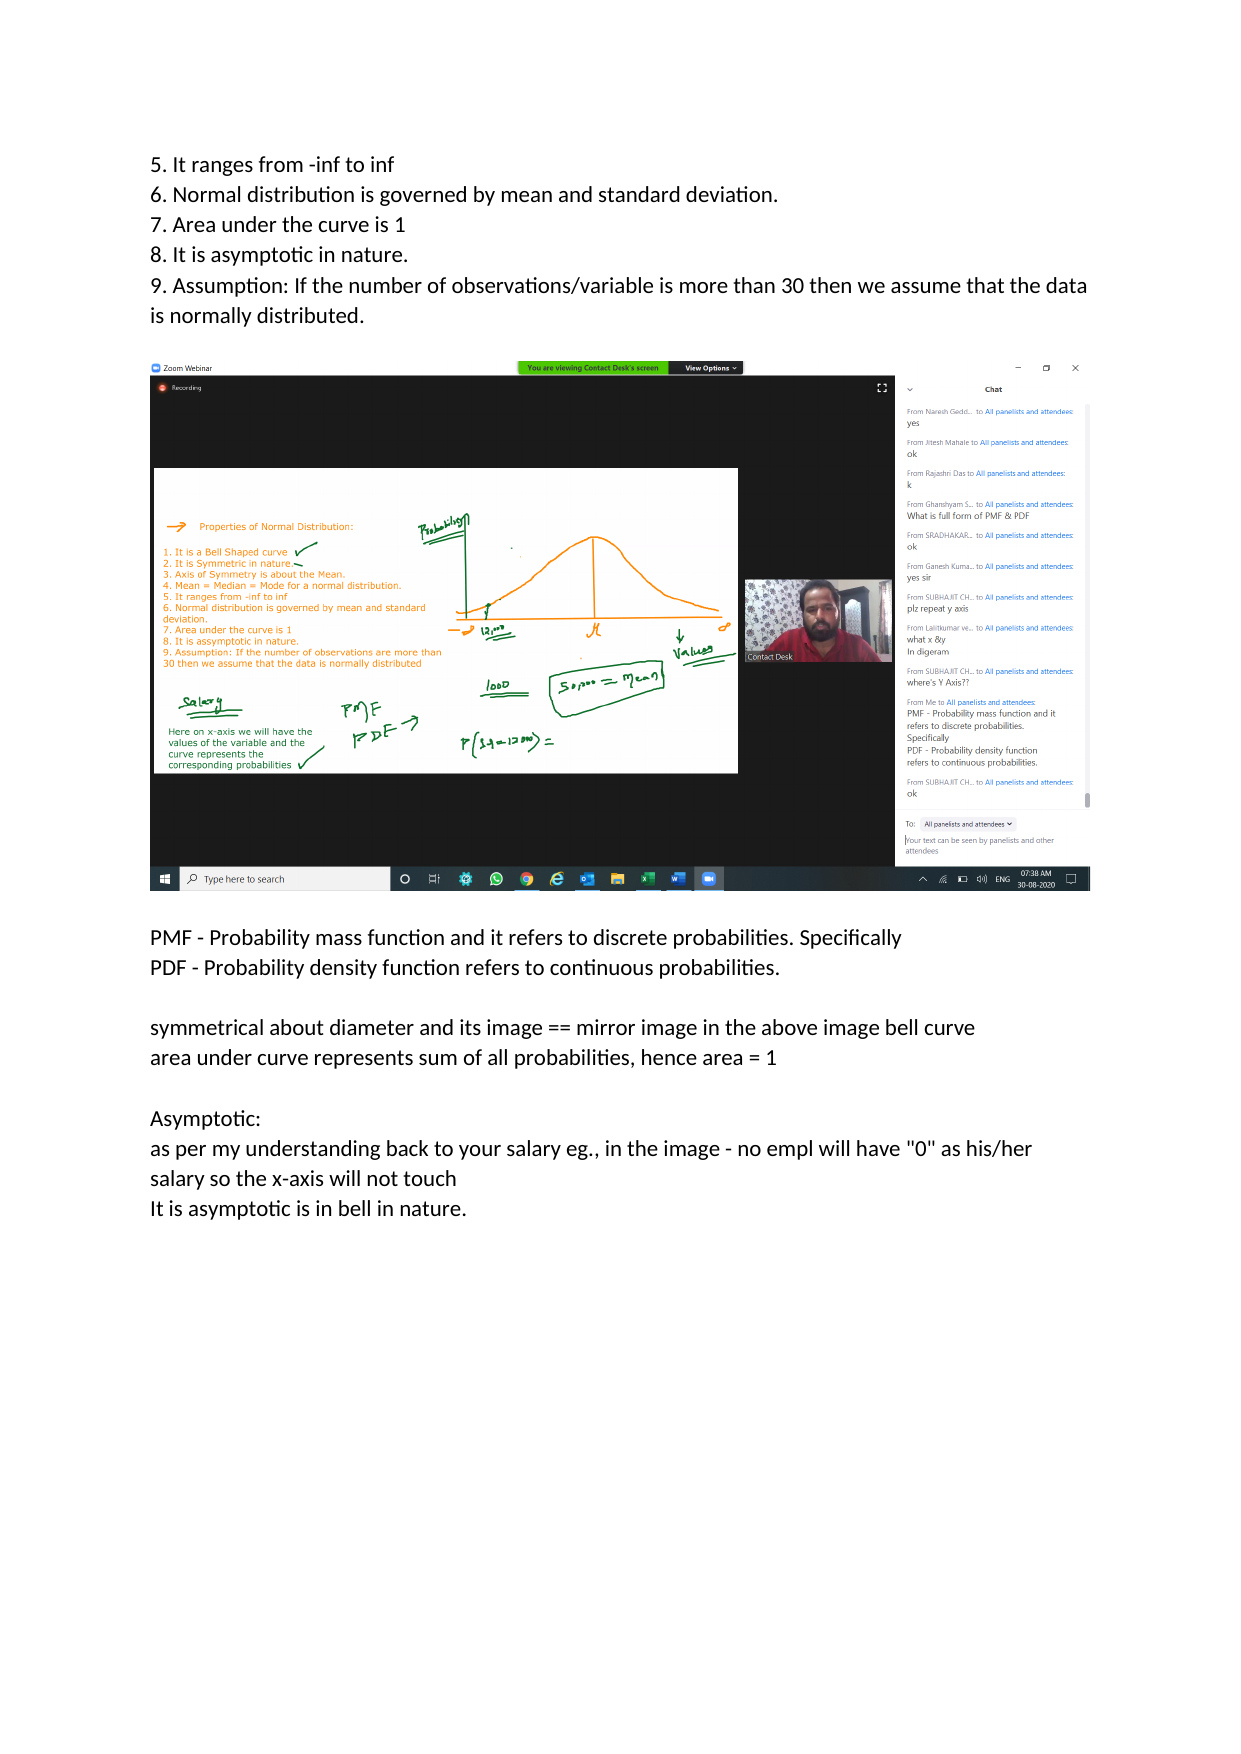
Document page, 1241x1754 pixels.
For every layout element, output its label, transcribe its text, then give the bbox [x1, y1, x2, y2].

text as per my understanding back to your salary eg., in the image - no empl will have "0" as his/her salary so the x-axis will not touch [150, 1134, 1090, 1192]
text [150, 150, 1090, 238]
text 8. It is asymptotic in nature. [150, 241, 1090, 269]
text PMF - Probability mass function and it refers to discrete probabilities. Specifically [150, 923, 1090, 951]
text symmetrical about diameter and its image == mirror image in the above image bell curve [150, 1013, 1090, 1041]
text It is asymptotic is in bell in nature. [150, 1194, 1090, 1223]
text PDF - Probability density function refers to continuous probabilities. [150, 953, 1090, 981]
text Asymptotic: [150, 1104, 1090, 1132]
text 9. Assumption: If the number of observations/variable is more than 30 then we assume that the data is normally distributed. [150, 271, 1090, 329]
picture [150, 361, 1091, 891]
text area under curve represents sum of all probabilities, hence area = 1 [150, 1043, 1090, 1072]
